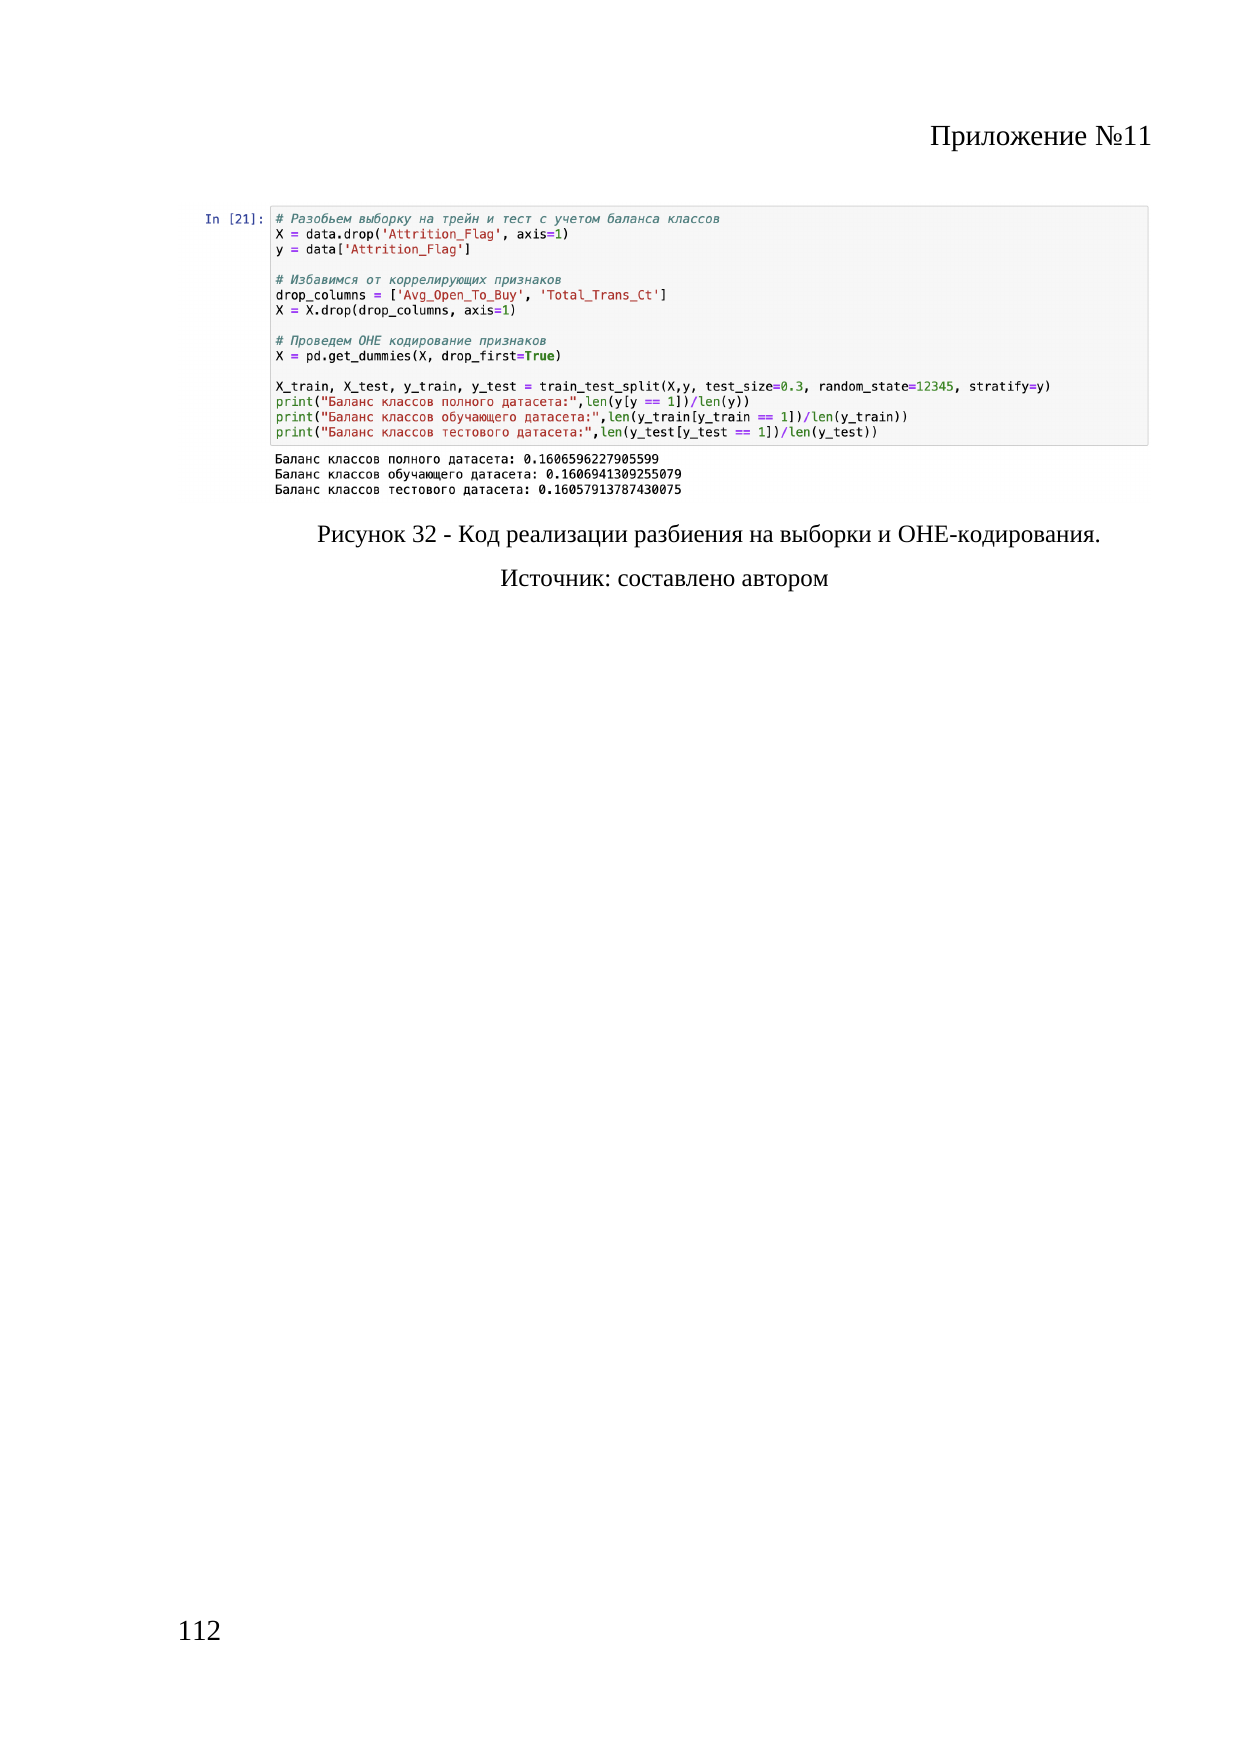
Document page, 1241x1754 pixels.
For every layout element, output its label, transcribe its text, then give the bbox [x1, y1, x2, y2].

text Приложение №11 [177, 118, 1152, 152]
text Рисунок 32 - Код реализации разбиения на выборки и OHE-кодирования. Источник: составлено автором [177, 519, 1152, 591]
picture [177, 202, 1152, 503]
